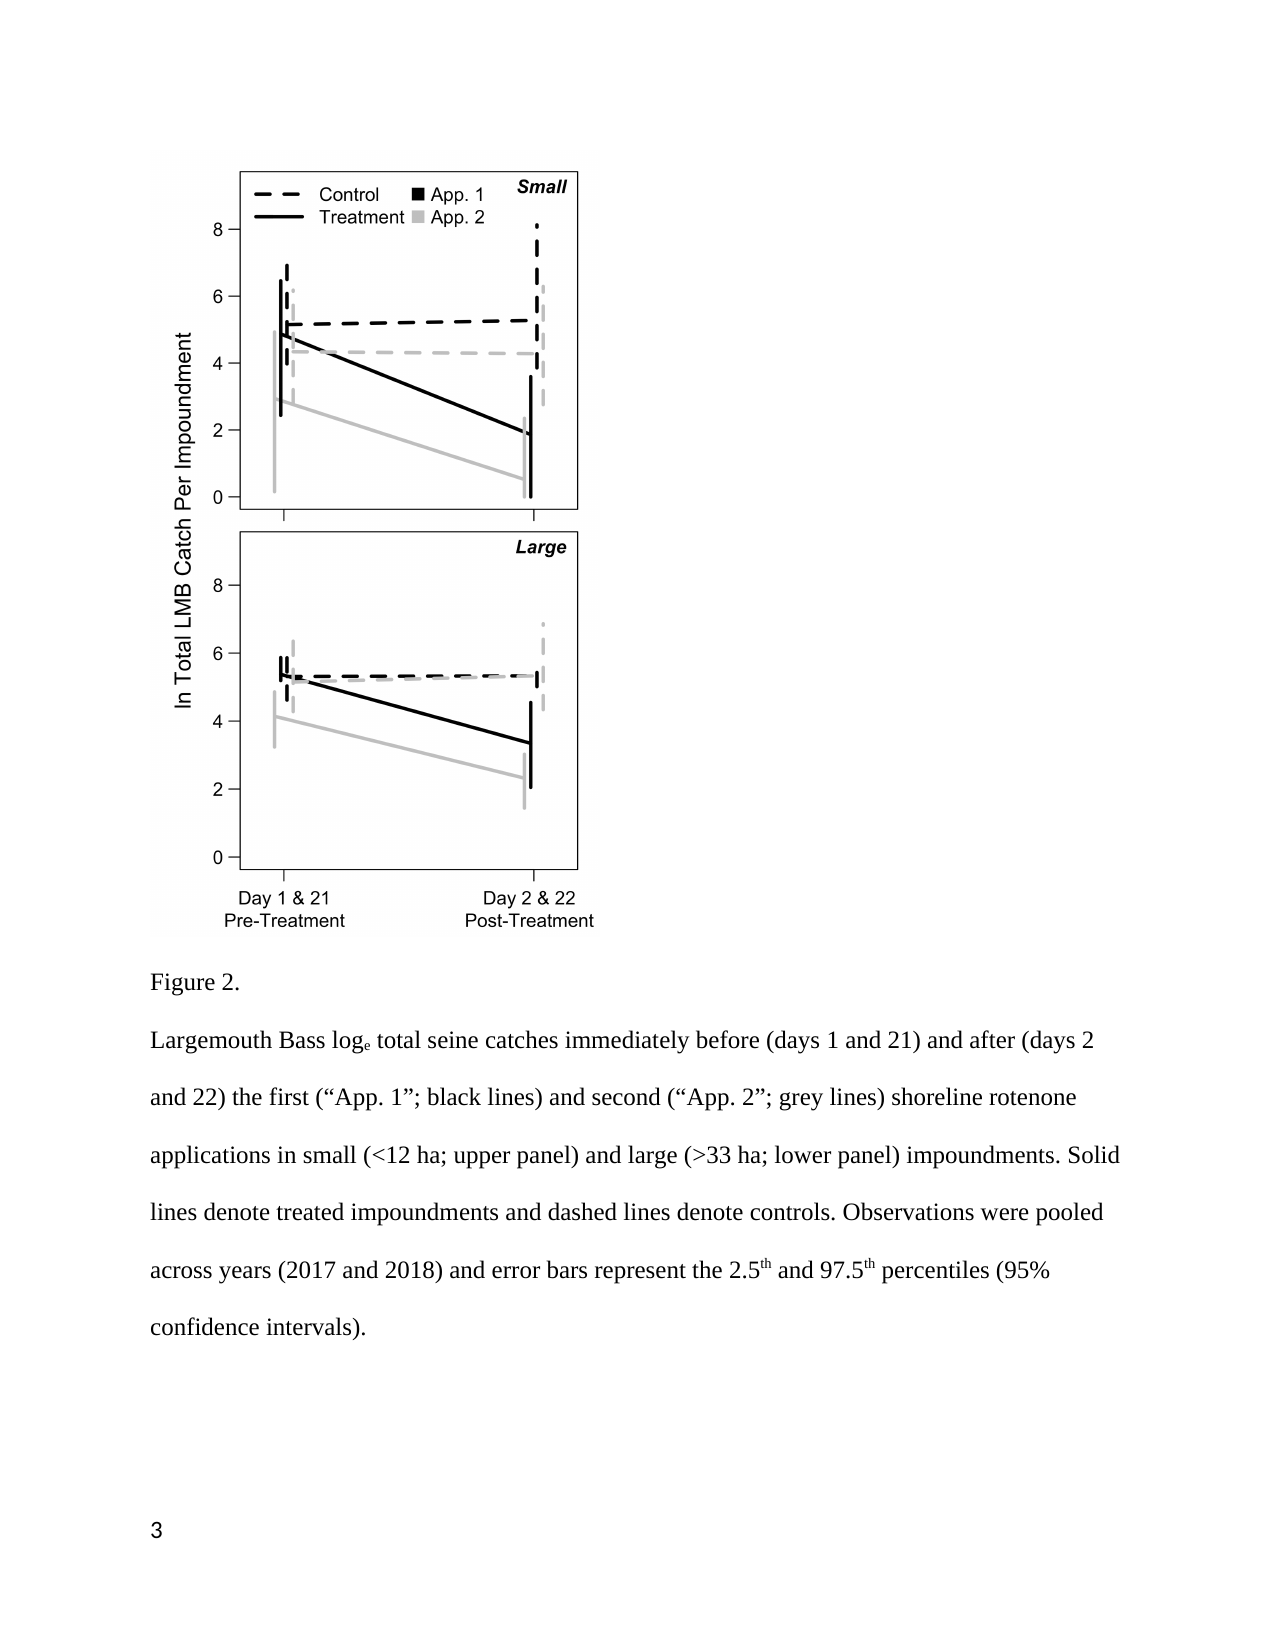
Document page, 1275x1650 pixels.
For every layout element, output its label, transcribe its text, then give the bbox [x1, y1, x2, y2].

picture [150, 150, 600, 937]
text Largemouth Bass loge total seine catches immediately before (days 1 and 21) and after (days 2 and 22) the first (“App. 1”; black lines) and second (“App. 2”; grey lines) shoreline rotenone applications in small (<12 ha; upper panel) and large (>33 ha; lower panel) impoundments. Solid lines denote treated impoundments and dashed lines denote controls. Observations were pooled across years (2017 and 2018) and error bars represent the 2.5th and 97.5th percentiles (95% confidence intervals). [150, 1025, 1125, 1341]
text Figure 2. [150, 967, 1125, 996]
